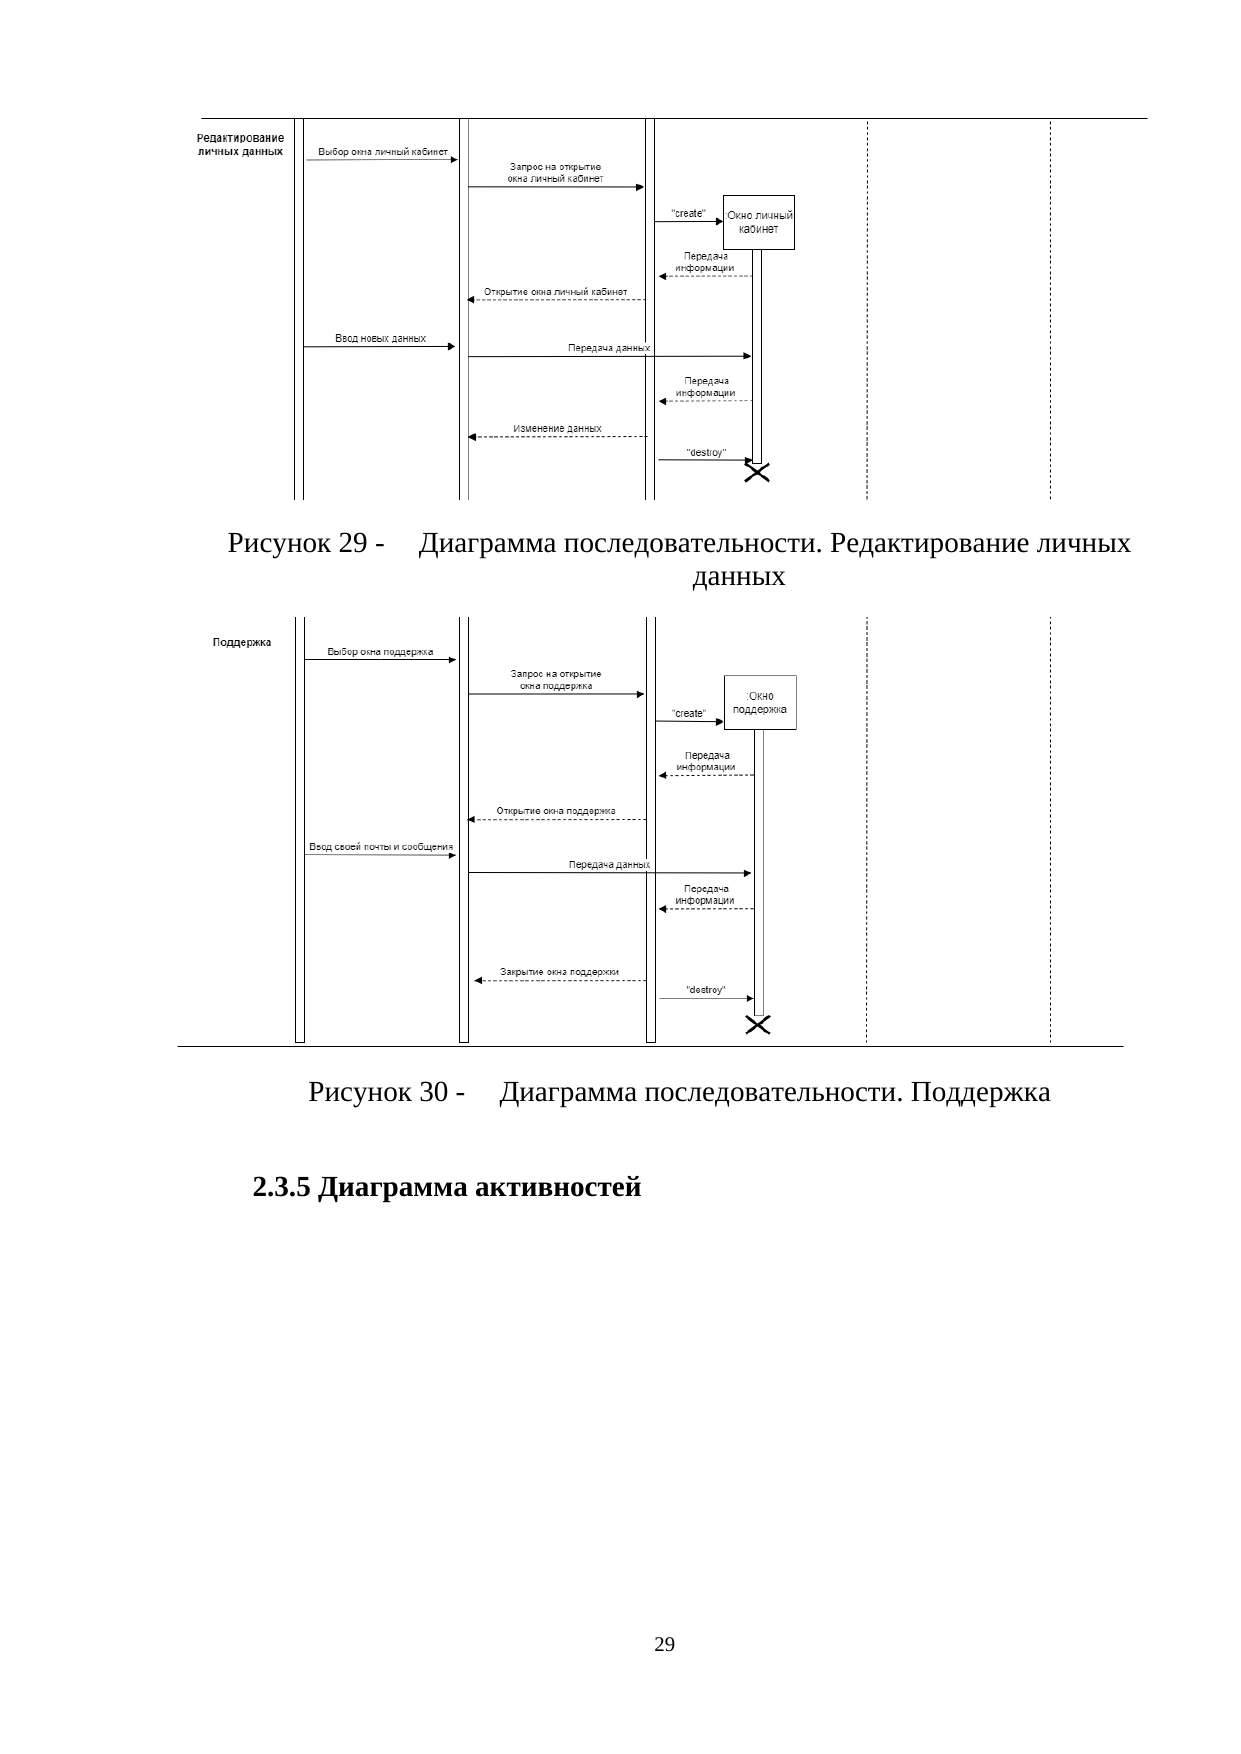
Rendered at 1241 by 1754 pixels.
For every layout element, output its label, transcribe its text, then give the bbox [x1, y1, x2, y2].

picture [177, 118, 1152, 500]
text Диаграмма последовательности. Редактирование личных данных [289, 525, 1152, 592]
picture [177, 617, 1152, 1050]
list Диаграмма активностей [252, 1169, 1152, 1203]
text Диаграмма последовательности. Поддержка [289, 1074, 1152, 1108]
